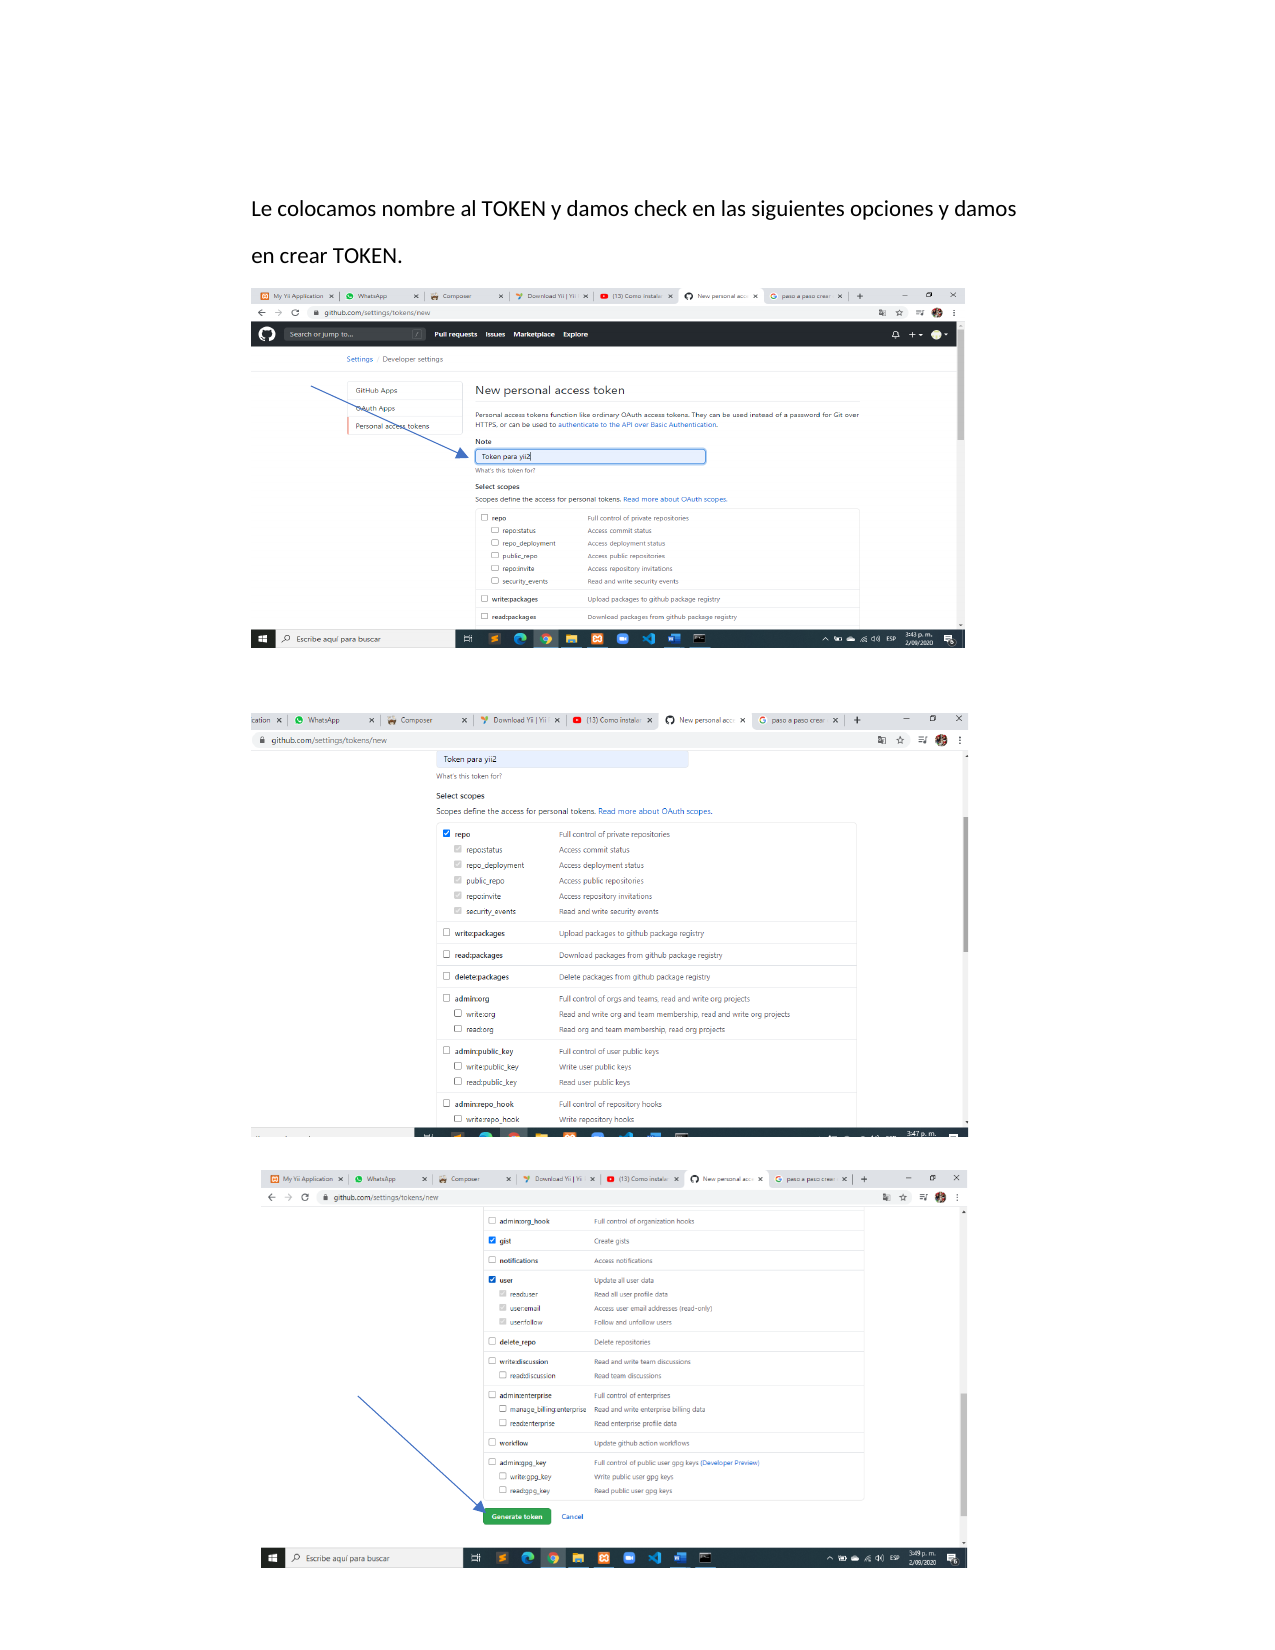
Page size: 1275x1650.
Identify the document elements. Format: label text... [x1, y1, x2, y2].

text en crear TOKEN. [177, 241, 1098, 269]
text Le colocamos nombre al TOKEN y damos check en las siguientes opciones y damos [177, 194, 1098, 222]
picture [251, 288, 965, 648]
picture [261, 1170, 968, 1568]
picture [251, 713, 969, 1137]
